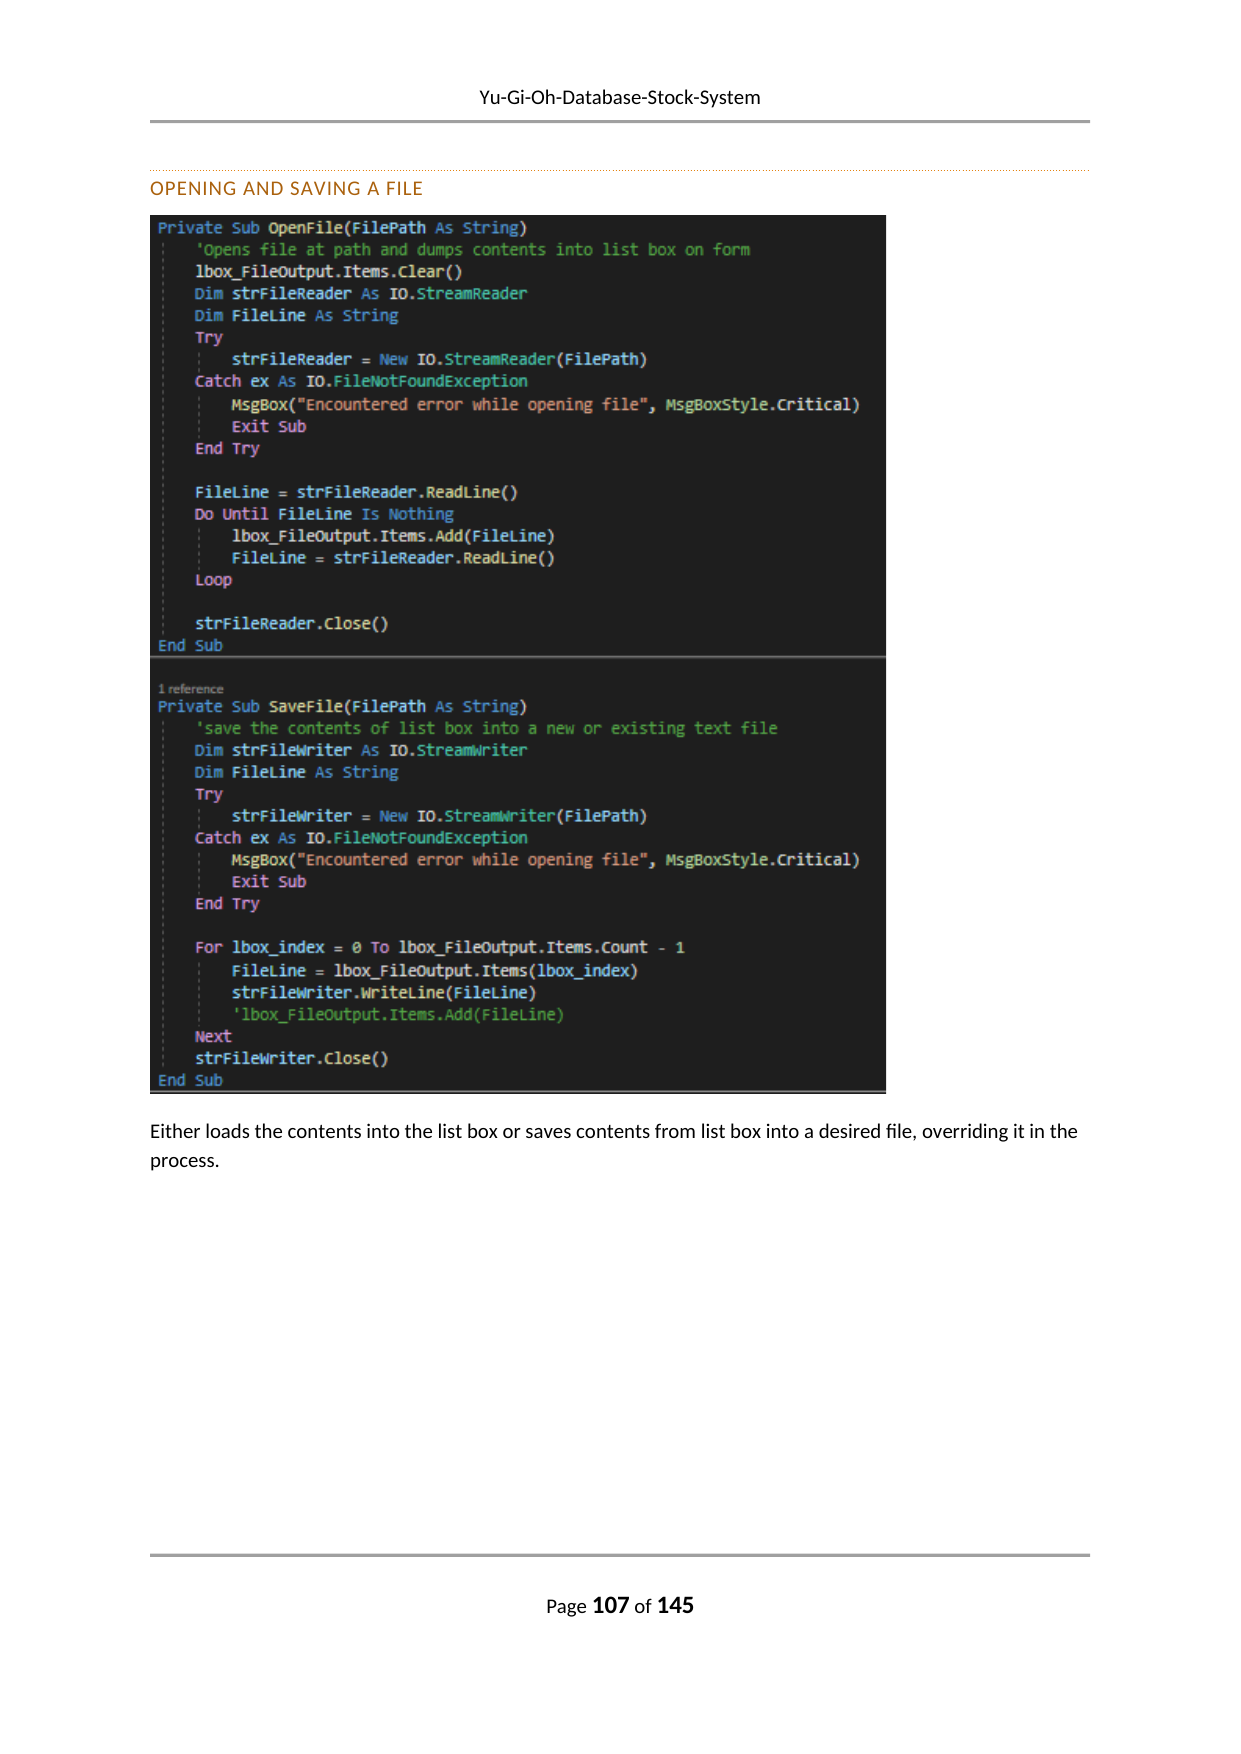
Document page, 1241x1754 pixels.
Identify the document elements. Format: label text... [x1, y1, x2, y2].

subtitle Opening and saving a file [150, 170, 1090, 201]
picture [150, 215, 887, 1094]
text Either loads the contents into the list box or saves contents from list box into a desired file, overriding it in the process. [150, 1118, 1090, 1172]
